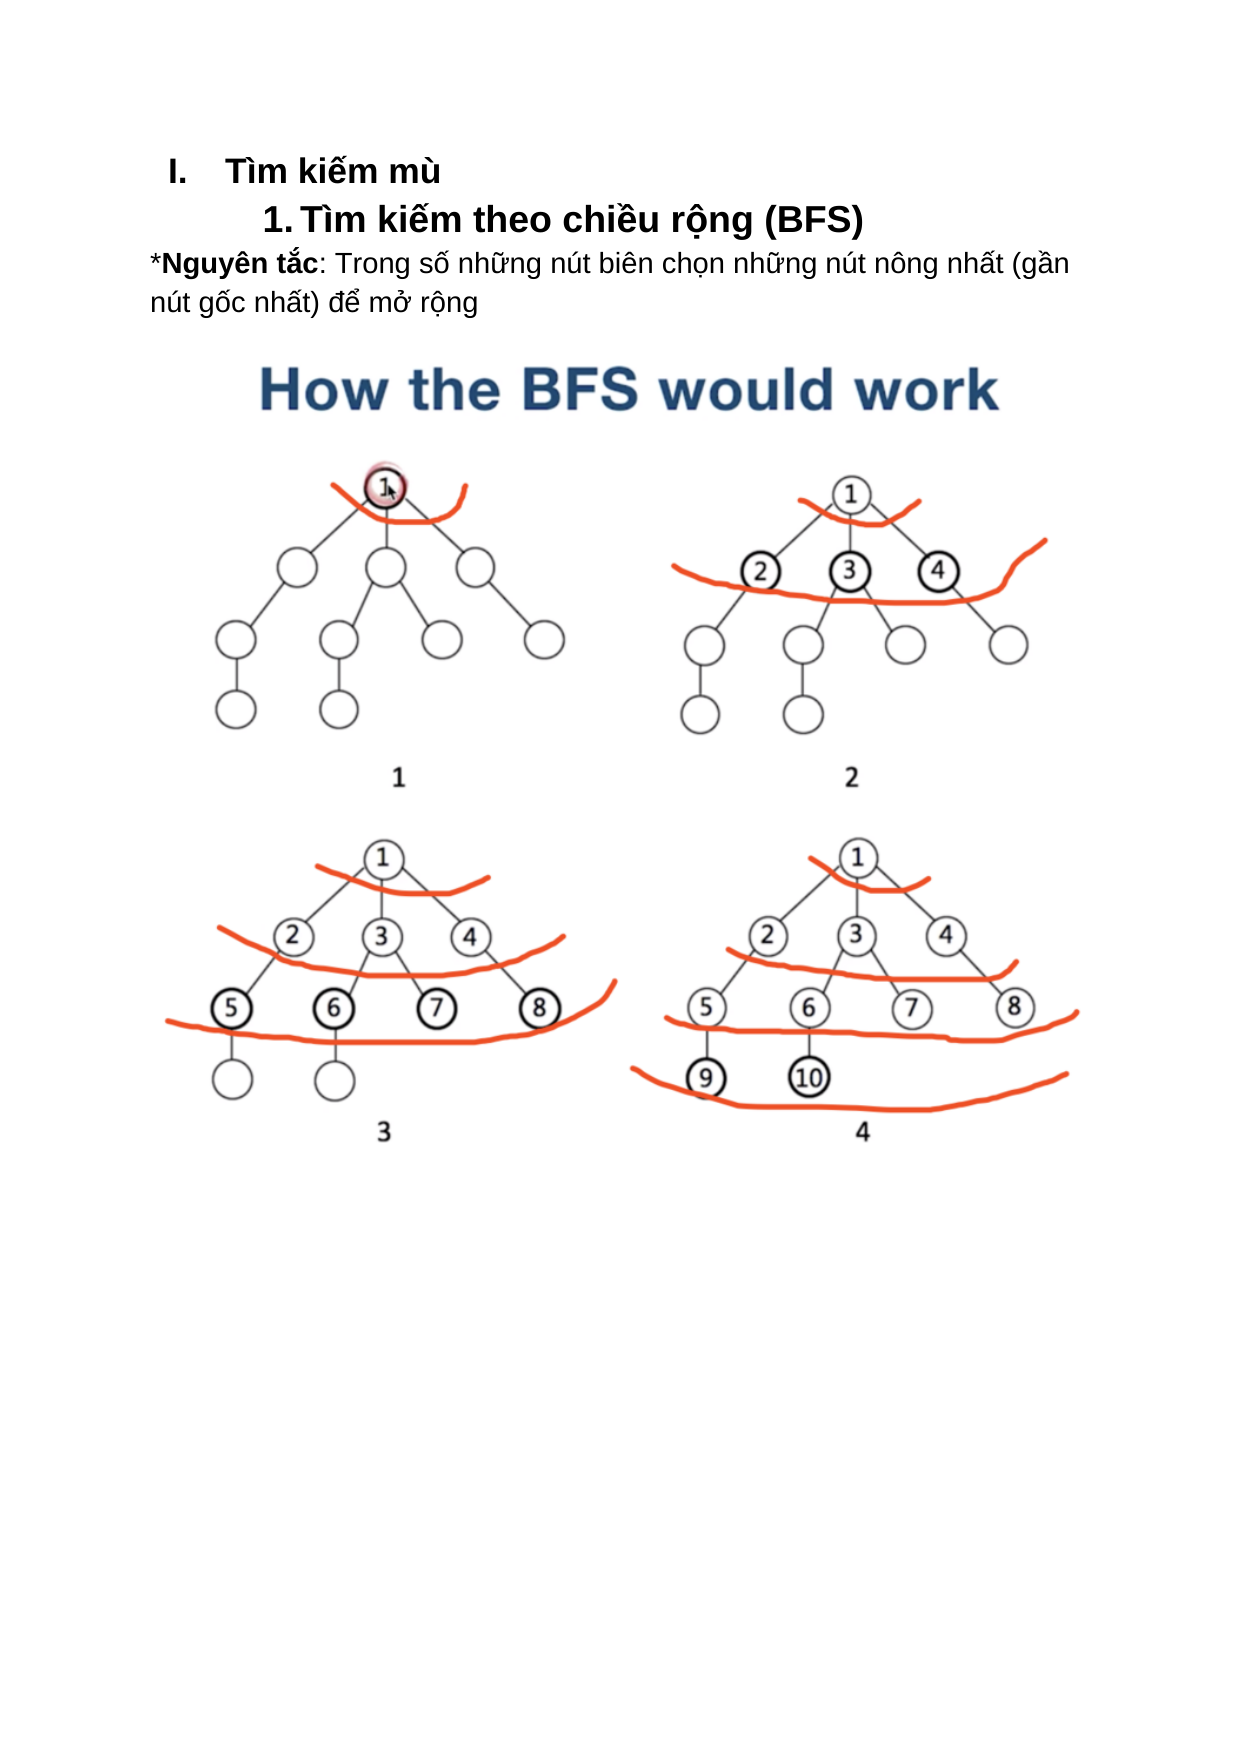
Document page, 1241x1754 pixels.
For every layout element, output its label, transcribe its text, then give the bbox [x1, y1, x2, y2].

list Tìm kiếm mù [187, 150, 1090, 191]
list Tìm kiếm theo chiều rộng (BFS) [262, 197, 1090, 240]
picture [150, 323, 1091, 1211]
text *Nguyên tắc: Trong số những nút biên chọn những nút nông nhất (gần nút gốc nhất) để mở rộng [150, 246, 1090, 318]
